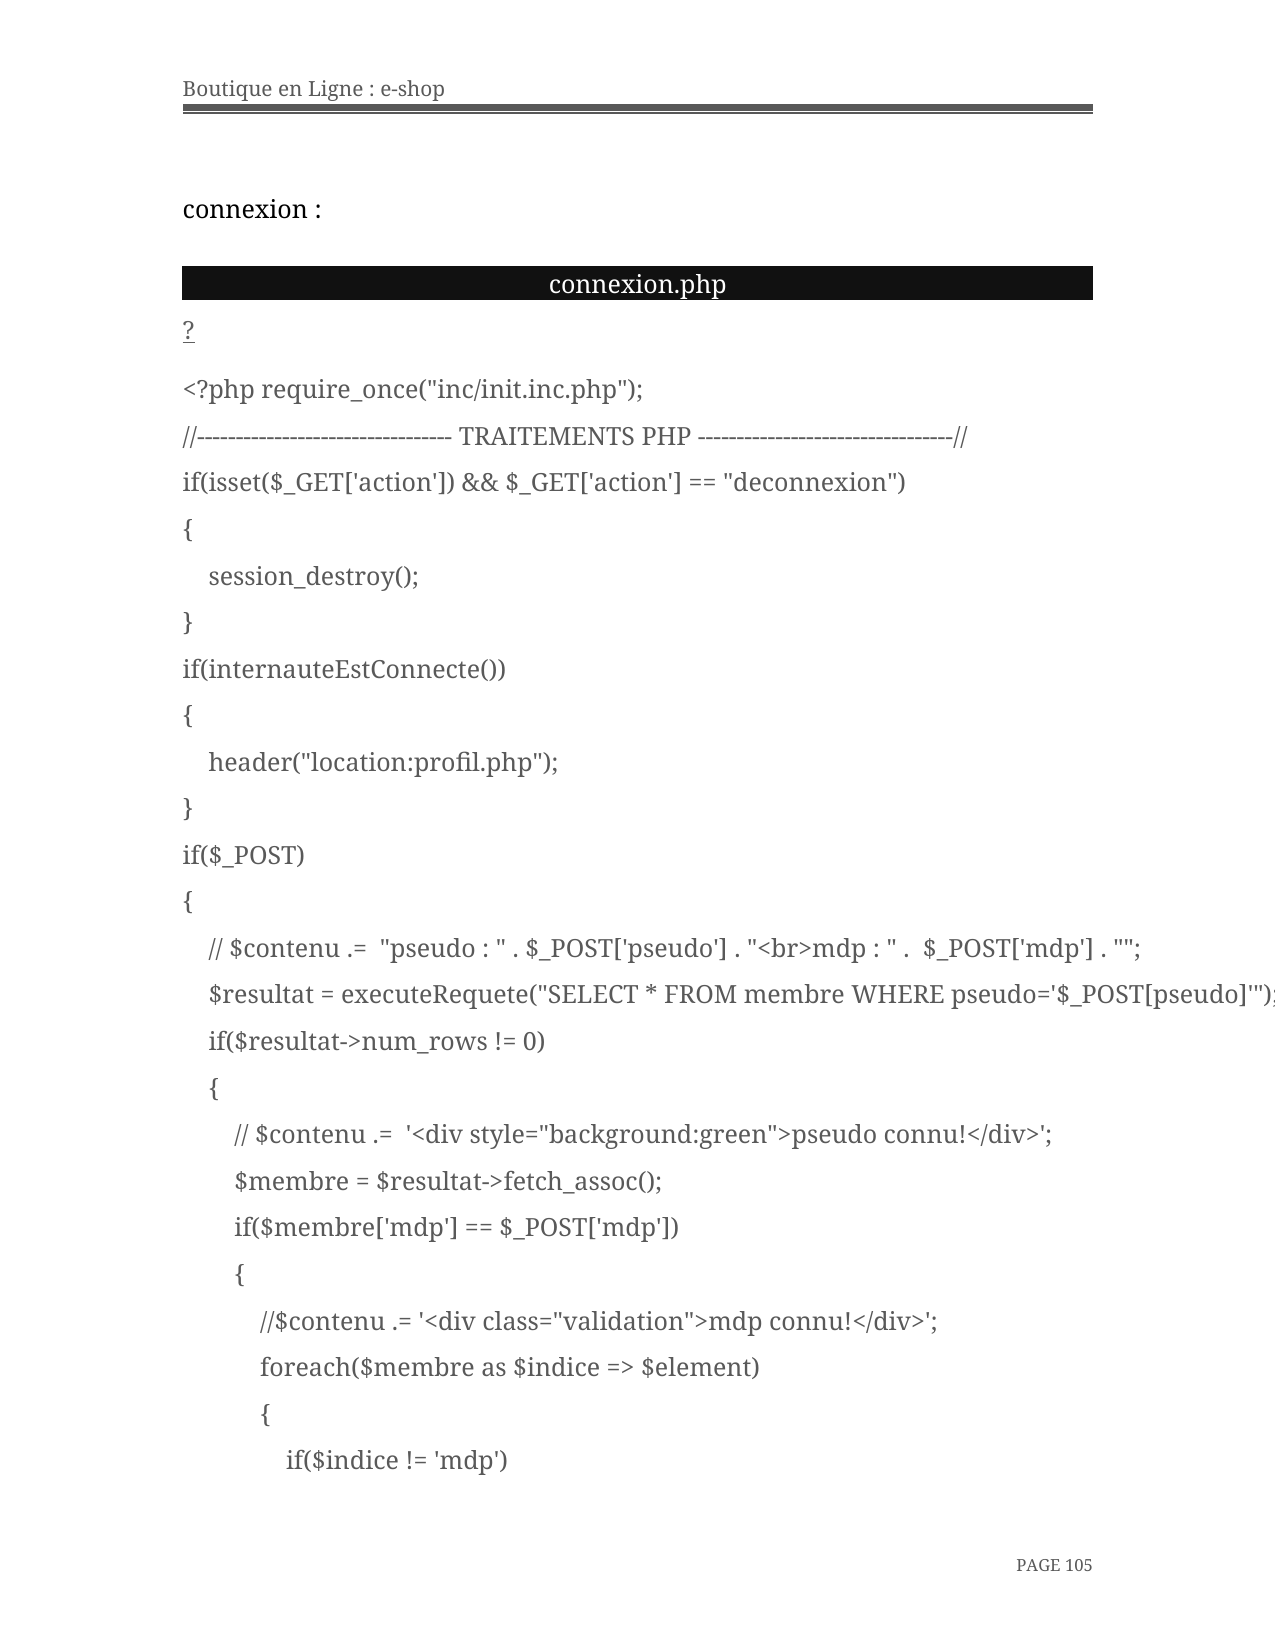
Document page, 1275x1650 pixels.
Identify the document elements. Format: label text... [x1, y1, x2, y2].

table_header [183, 359, 1275, 1489]
text connexion.php [182, 266, 1093, 300]
text ? [182, 313, 1093, 347]
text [182, 191, 1093, 254]
